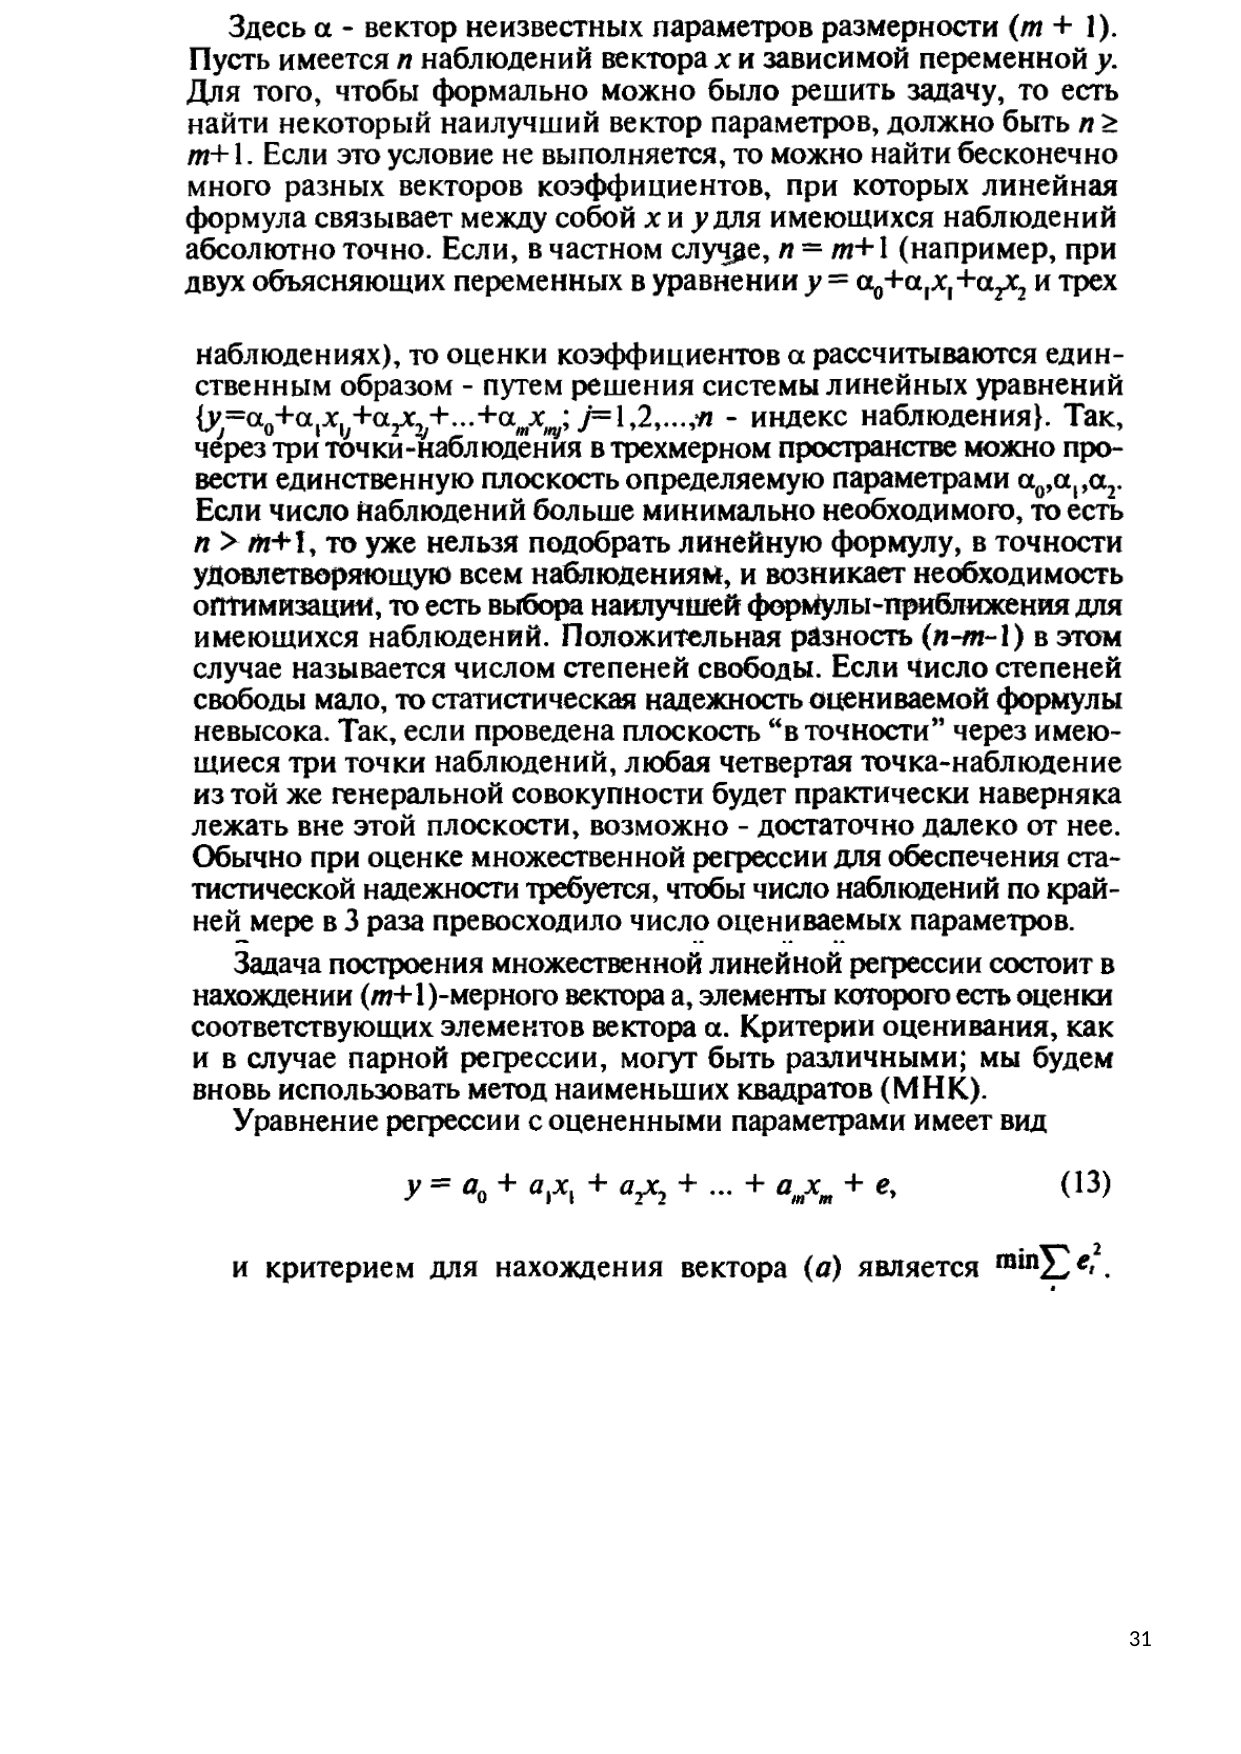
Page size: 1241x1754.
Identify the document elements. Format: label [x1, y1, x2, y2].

picture [177, 0, 1152, 943]
picture [177, 948, 1152, 1291]
